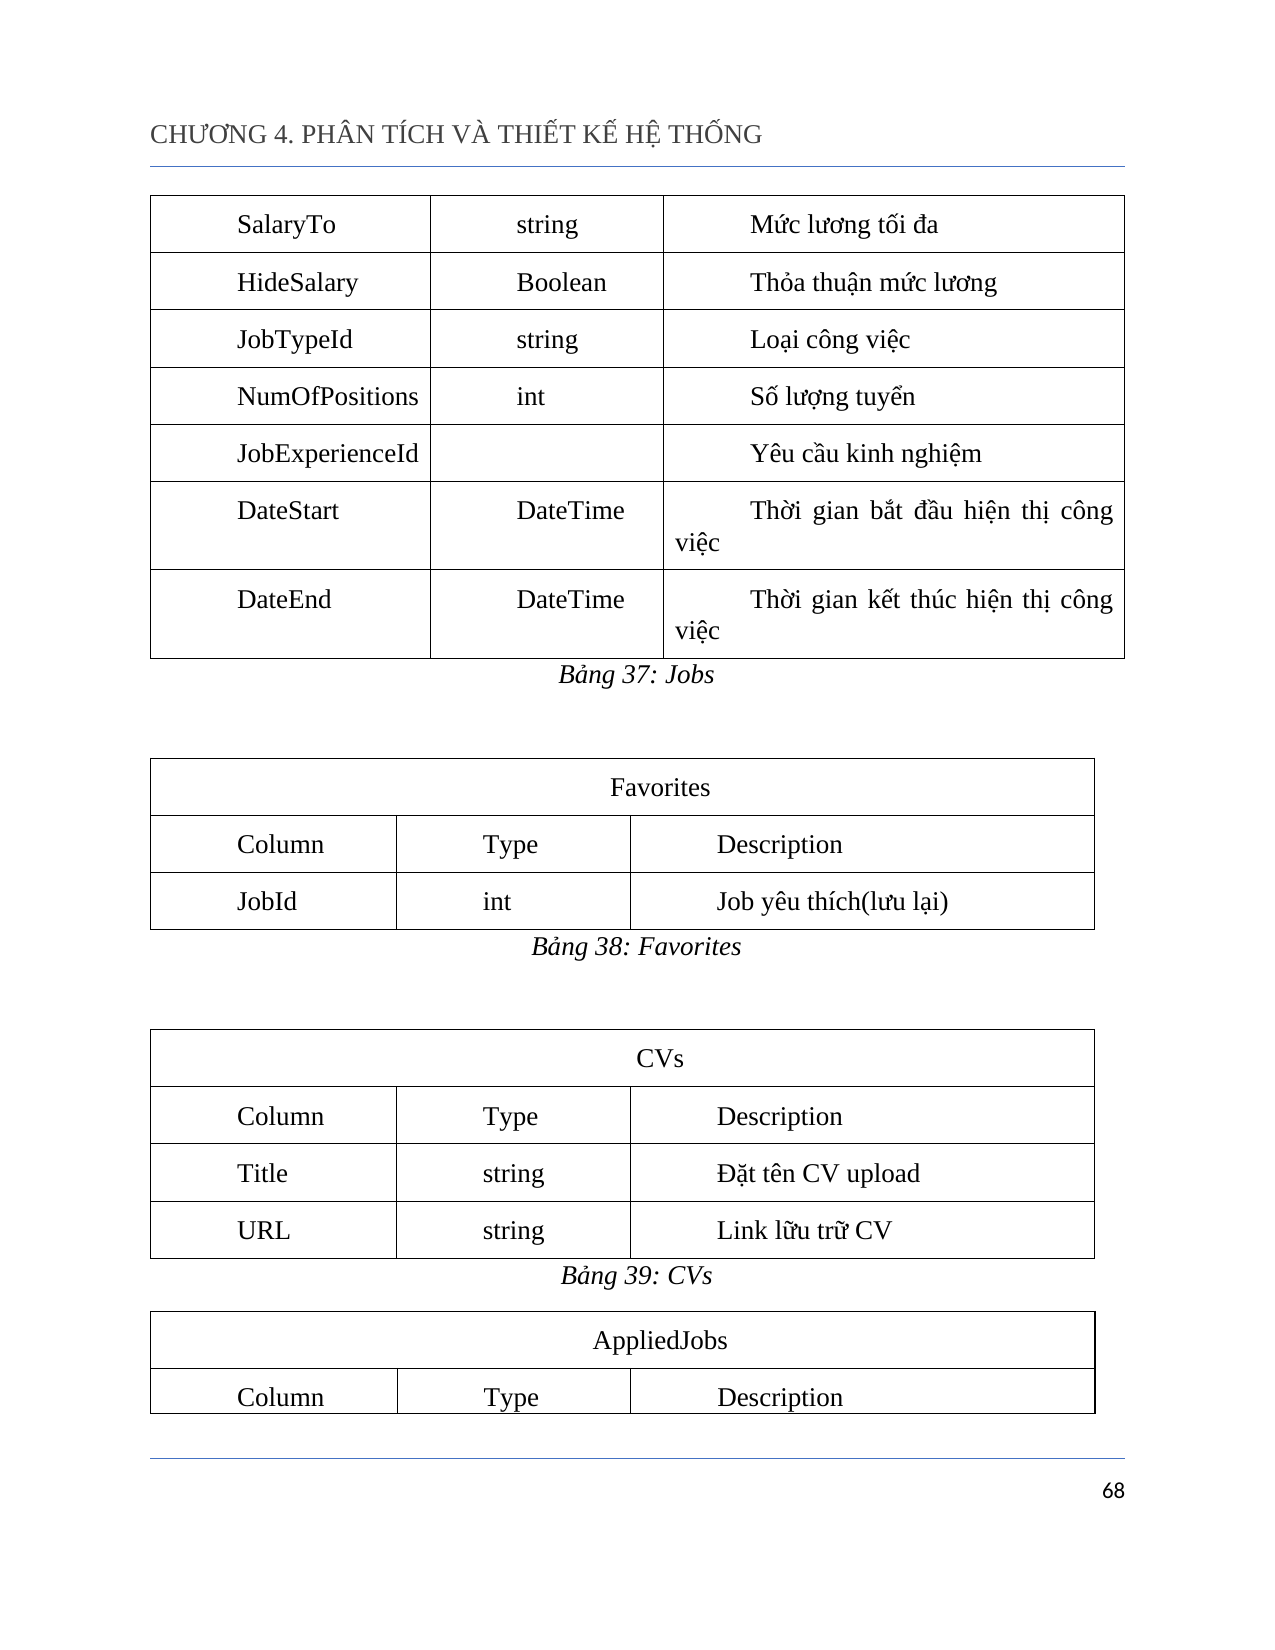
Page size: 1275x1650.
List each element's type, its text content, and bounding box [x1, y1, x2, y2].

table_cell URL [151, 1202, 396, 1258]
table_cell string [431, 196, 663, 252]
table_cell DateEnd [151, 570, 430, 658]
table_cell Đặt tên CV upload [631, 1144, 1094, 1201]
table_cell Loại công việc [664, 310, 1124, 367]
table_cell Thời gian kết thúc hiện thị công việc [664, 570, 1124, 658]
table_cell int [397, 873, 630, 929]
table_cell Type [397, 1087, 630, 1143]
table_cell [431, 425, 663, 481]
table_cell DateTime [431, 482, 663, 569]
table_cell Description [631, 1087, 1094, 1143]
table_cell Description [631, 816, 1094, 872]
table_cell Job yêu thích(lưu lại) [631, 873, 1094, 929]
table_cell Yêu cầu kinh nghiệm [664, 425, 1124, 481]
table_cell Column [151, 1369, 397, 1413]
table_cell JobExperienceId [151, 425, 430, 481]
table_cell DateStart [151, 482, 430, 569]
text Bảng 37: Jobs [150, 659, 1125, 690]
table_cell JobId [151, 873, 396, 929]
table_cell Description [631, 1369, 1094, 1413]
table_cell string [397, 1144, 630, 1201]
table_cell HideSalary [151, 253, 430, 309]
table_cell JobTypeId [151, 310, 430, 367]
table_cell Column [151, 1087, 396, 1143]
table_cell DateTime [431, 570, 663, 658]
table_cell SalaryTo [151, 196, 430, 252]
table_cell Type [398, 1369, 630, 1413]
table_cell string [397, 1202, 630, 1258]
table_header AppliedJobs [151, 1312, 1094, 1368]
table_header Favorites [151, 759, 1094, 815]
table_cell Thỏa thuận mức lương [664, 253, 1124, 309]
table_cell Mức lương tối đa [664, 196, 1124, 252]
table_cell Thời gian bắt đầu hiện thị công việc [664, 482, 1124, 569]
table_header CVs [151, 1030, 1094, 1086]
table_cell int [431, 368, 663, 424]
table_cell Link lữu trữ CV [631, 1202, 1094, 1258]
table_cell Title [151, 1144, 396, 1201]
table_cell Boolean [431, 253, 663, 309]
table_cell string [431, 310, 663, 367]
text Bảng 38: Favorites [150, 930, 1125, 961]
table_cell Column [151, 816, 396, 872]
table_cell NumOfPositions [151, 368, 430, 424]
table_cell Type [397, 816, 630, 872]
text Bảng 39: CVs [150, 1259, 1125, 1290]
table_cell Số lượng tuyển [664, 368, 1124, 424]
